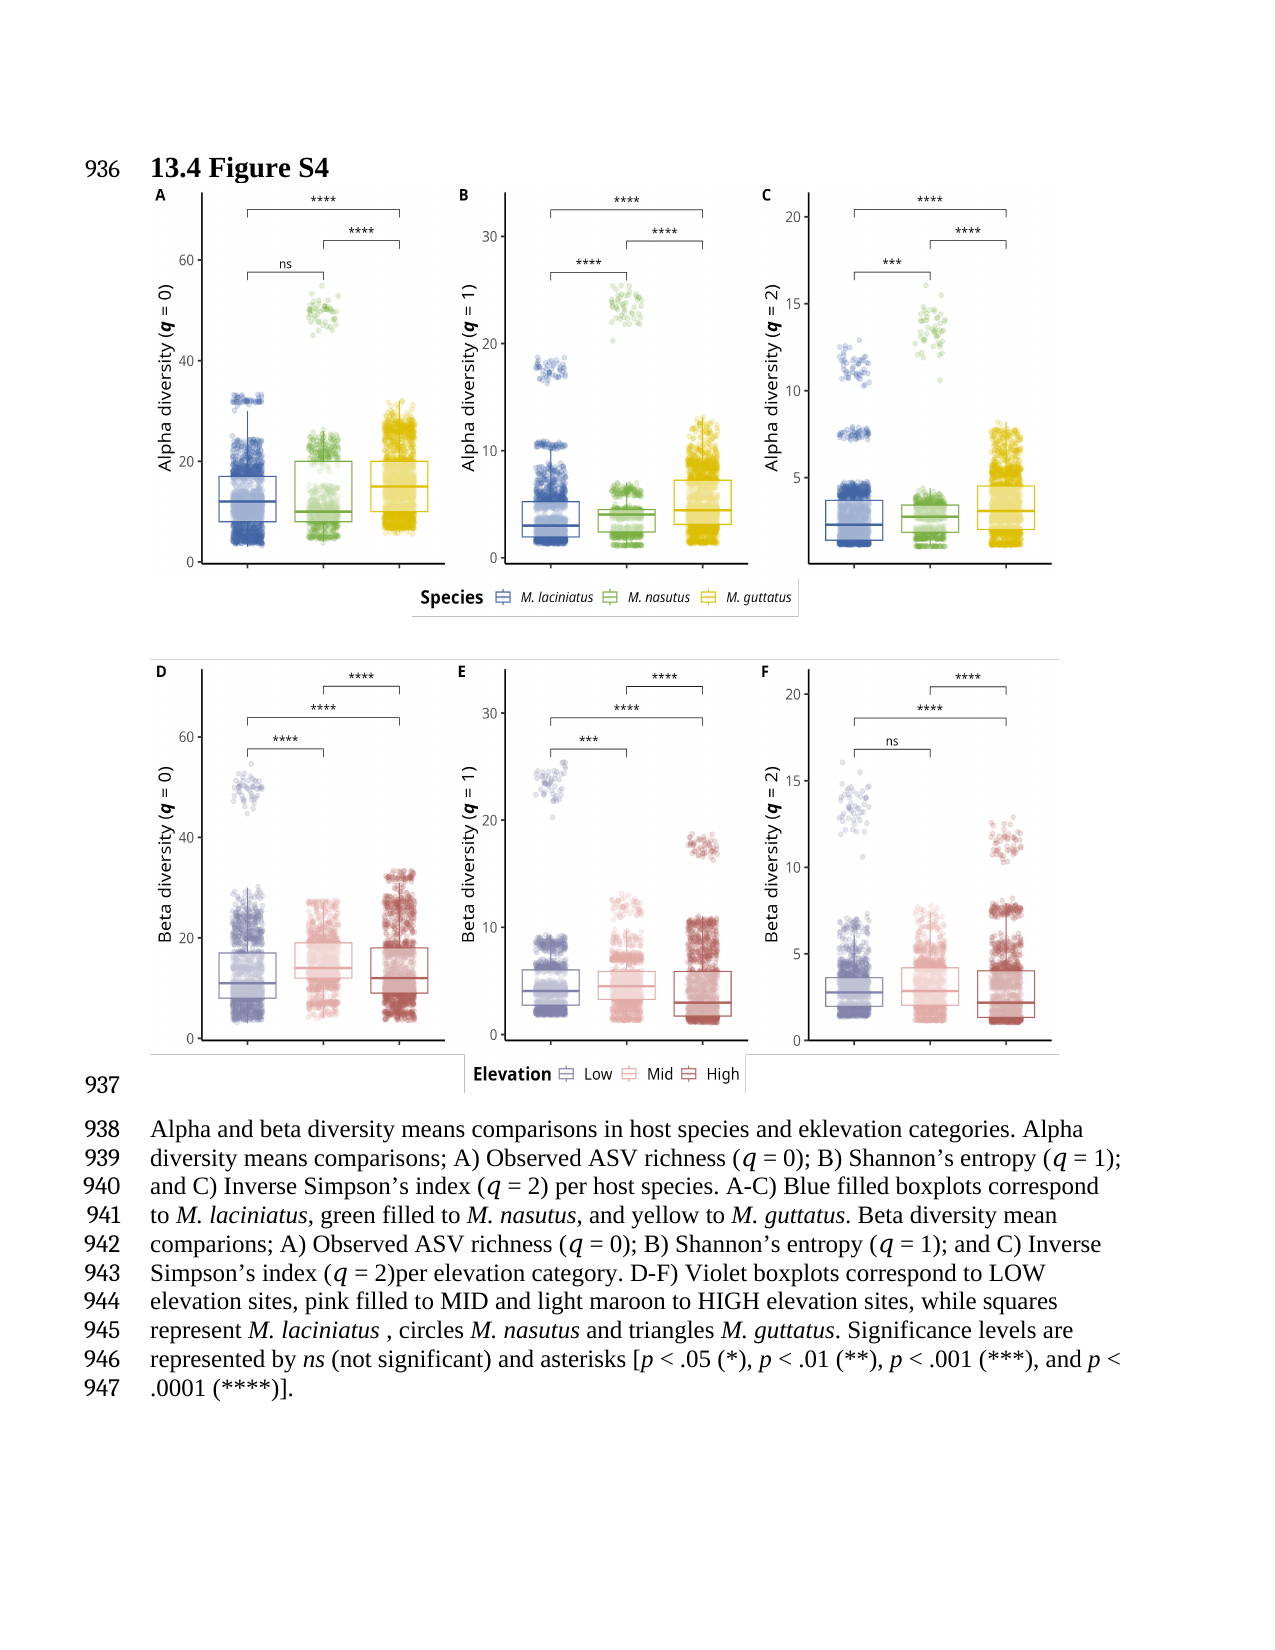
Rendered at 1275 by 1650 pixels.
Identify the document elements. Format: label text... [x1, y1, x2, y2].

picture [150, 183, 1060, 1093]
subtitle 13.4 Figure S4 [150, 150, 1125, 183]
text Alpha and beta diversity means comparisons in host species and eklevation categories. Alpha diversity means comparisons; A) Observed ASV richness (𝑞 = 0); B) Shannon’s entropy (𝑞 = 1); and C) Inverse Simpson’s index (𝑞 = 2) per host species. A-C) Blue filled boxplots correspond to M. laciniatus, green filled to M. nasutus, and yellow to M. guttatus. Beta diversity mean comparions; A) Observed ASV richness (𝑞 = 0); B) Shannon’s entropy (𝑞 = 1); and C) Inverse Simpson’s index (𝑞 = 2)per elevation category. D-F) Violet boxplots correspond to LOW elevation sites, pink filled to MID and light maroon to HIGH elevation sites, while squares represent M. laciniatus , circles M. nasutus and triangles M. guttatus. Significance levels are represented by ns (not significant) and asterisks [p < .05 (*), p < .01 (**), p < .001 (***), and p < .0001 (****)]. [150, 1114, 1125, 1401]
